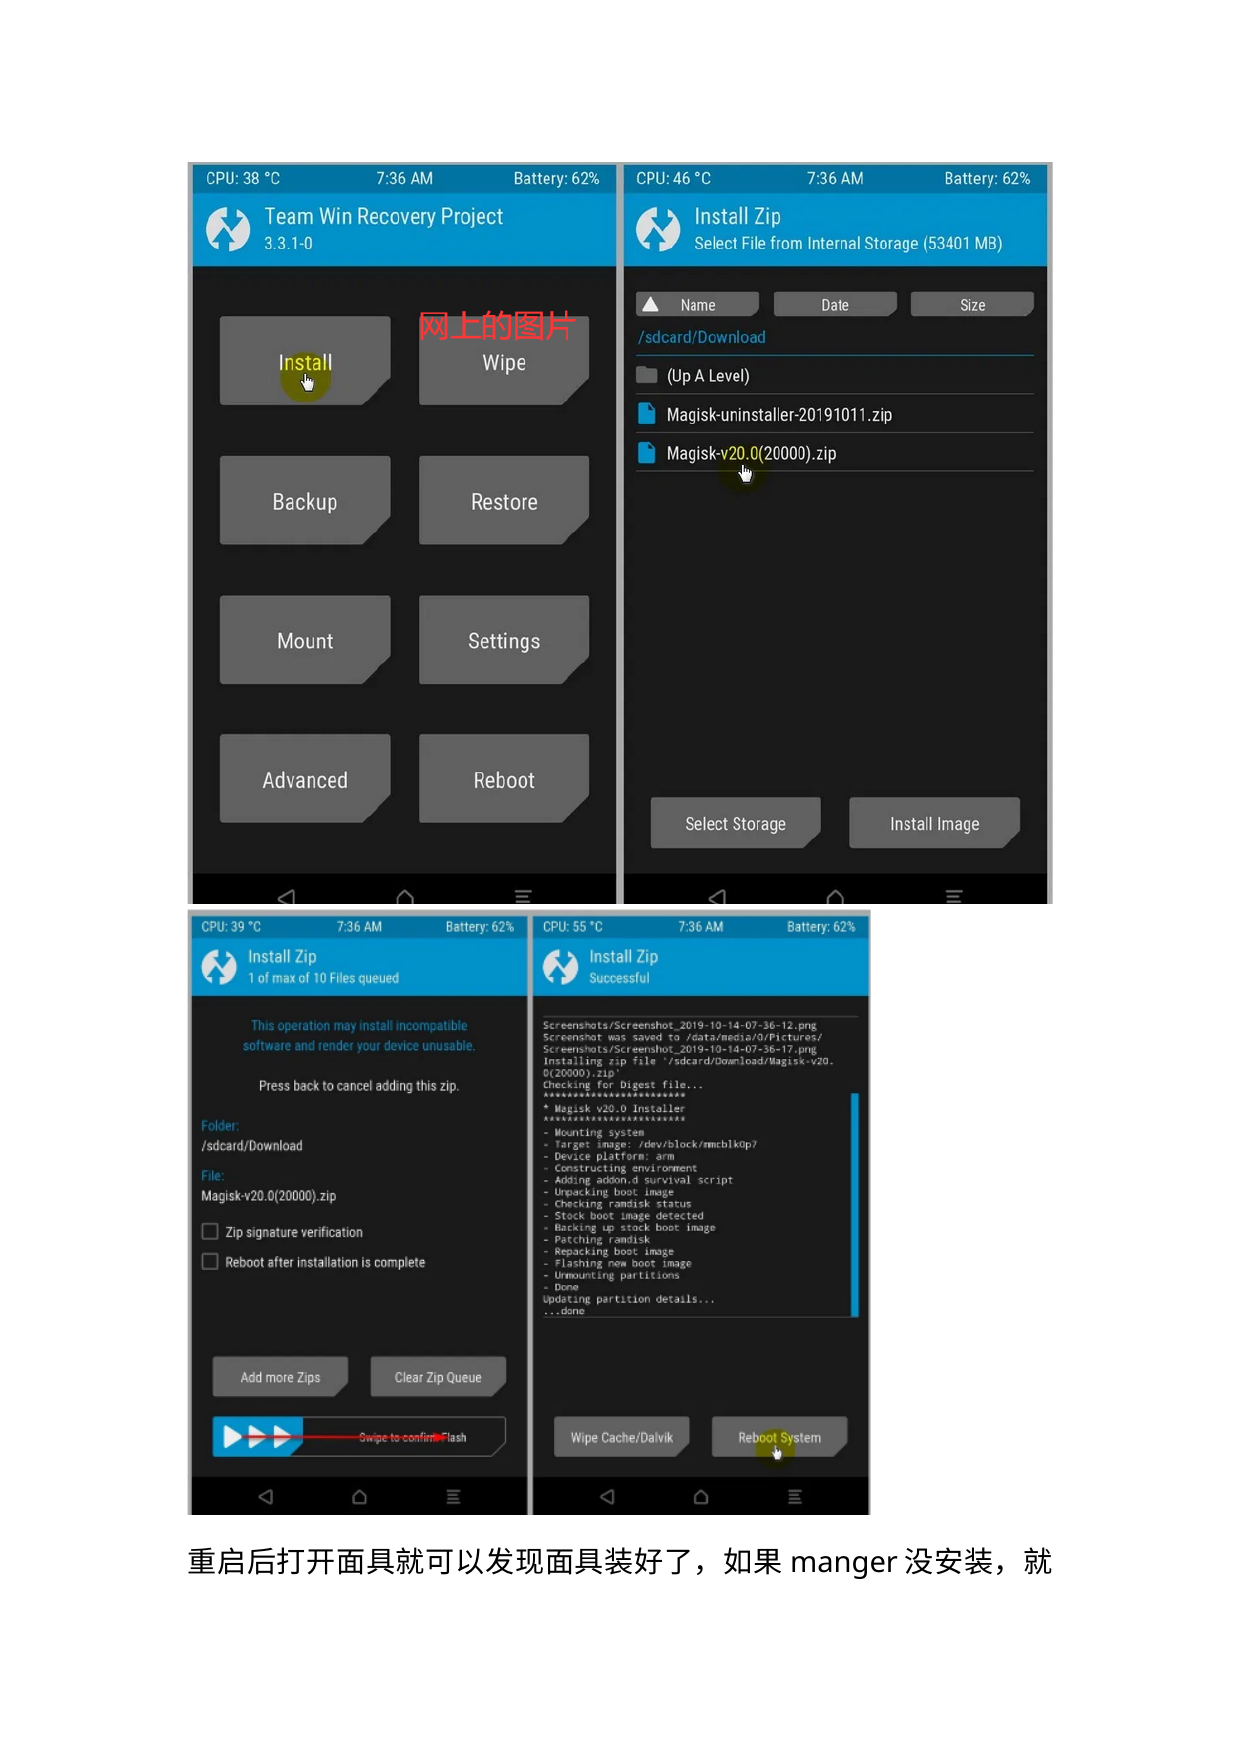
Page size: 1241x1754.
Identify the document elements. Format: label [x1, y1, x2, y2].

picture [187, 162, 1053, 904]
text [187, 1527, 1053, 1592]
picture [187, 909, 871, 1515]
